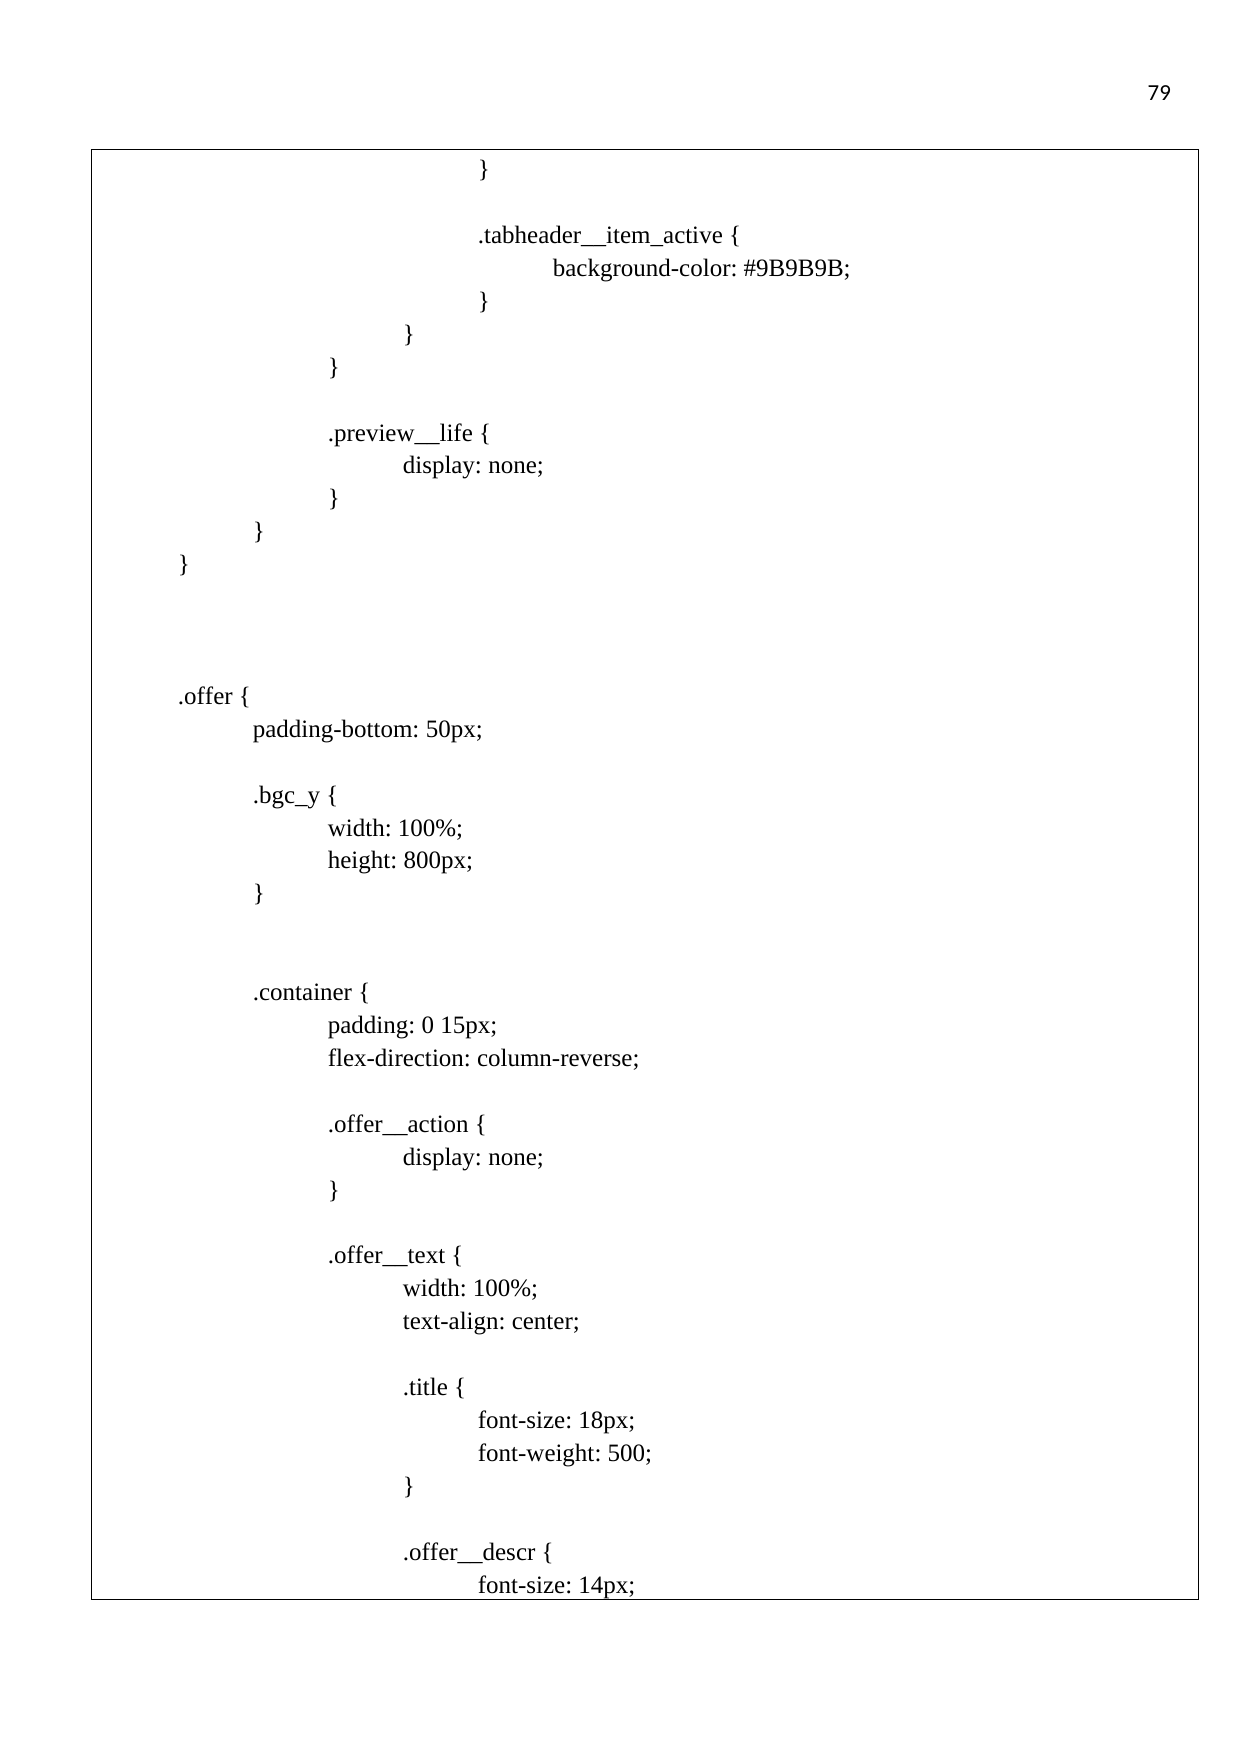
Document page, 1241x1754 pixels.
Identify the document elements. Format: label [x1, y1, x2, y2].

table_header [92, 150, 1198, 1598]
